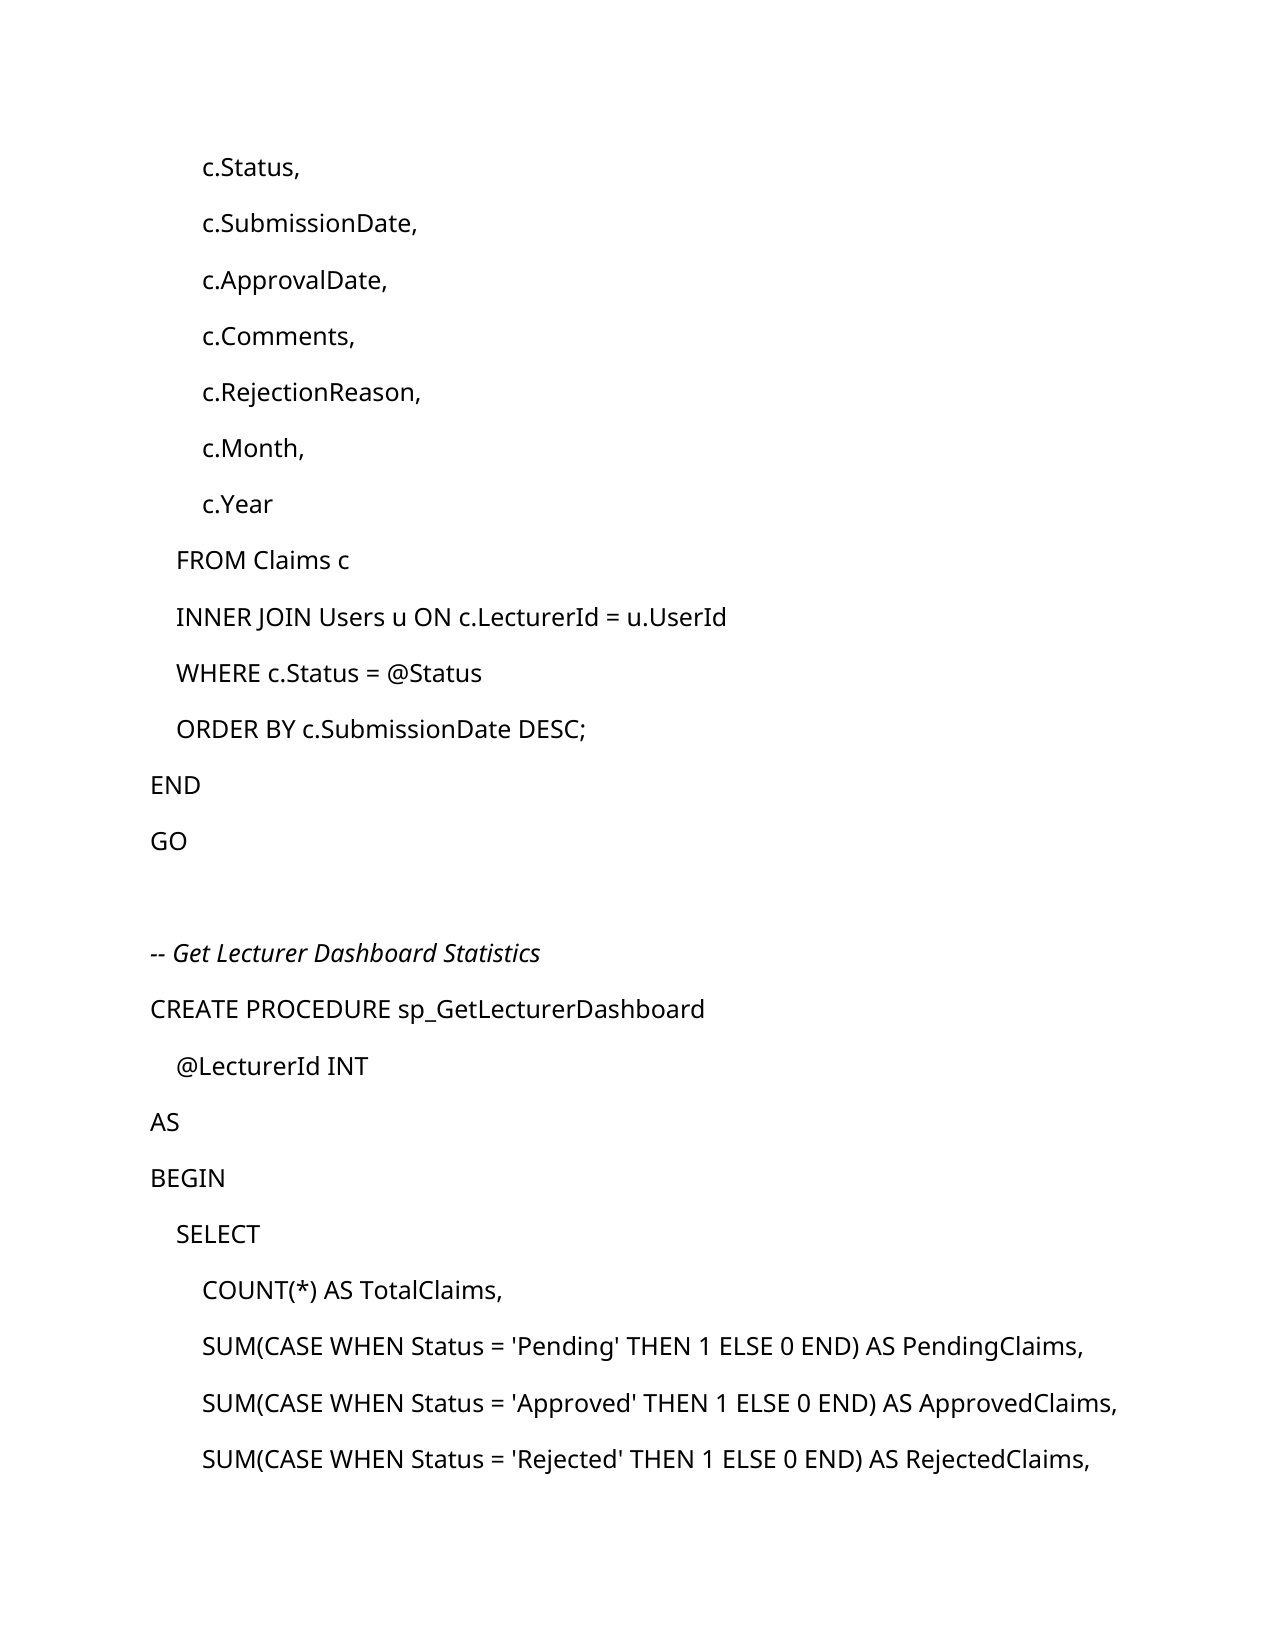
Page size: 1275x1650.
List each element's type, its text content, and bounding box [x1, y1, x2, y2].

text END [150, 768, 1125, 802]
text c.Year [150, 487, 1125, 521]
text CREATE PROCEDURE sp_GetLecturerDashboard [150, 992, 1125, 1026]
text ORDER BY c.SubmissionDate DESC; [150, 711, 1125, 746]
text SUM(CASE WHEN Status = 'Pending' THEN 1 ELSE 0 END) AS PendingClaims, [150, 1329, 1125, 1363]
text @LecturerId INT [150, 1048, 1125, 1082]
text c.SubmissionDate, [150, 206, 1125, 240]
text c.Comments, [150, 318, 1125, 352]
text c.RejectionReason, [150, 374, 1125, 409]
text c.Month, [150, 431, 1125, 465]
text SUM(CASE WHEN Status = 'Rejected' THEN 1 ELSE 0 END) AS RejectedClaims, [150, 1441, 1125, 1475]
text GO [150, 824, 1125, 858]
text WHERE c.Status = @Status [150, 655, 1125, 689]
text INNER JOIN Users u ON c.LecturerId = u.UserId [150, 599, 1125, 633]
text FROM Claims c [150, 543, 1125, 577]
text COUNT(*) AS TotalClaims, [150, 1273, 1125, 1307]
text SUM(CASE WHEN Status = 'Approved' THEN 1 ELSE 0 END) AS ApprovedClaims, [150, 1385, 1125, 1419]
text BEGIN [150, 1161, 1125, 1195]
text c.ApprovalDate, [150, 262, 1125, 296]
text AS [150, 1104, 1125, 1138]
text c.Status, [150, 150, 1125, 184]
text SELECT [150, 1217, 1125, 1251]
text -- Get Lecturer Dashboard Statistics [150, 936, 1125, 970]
